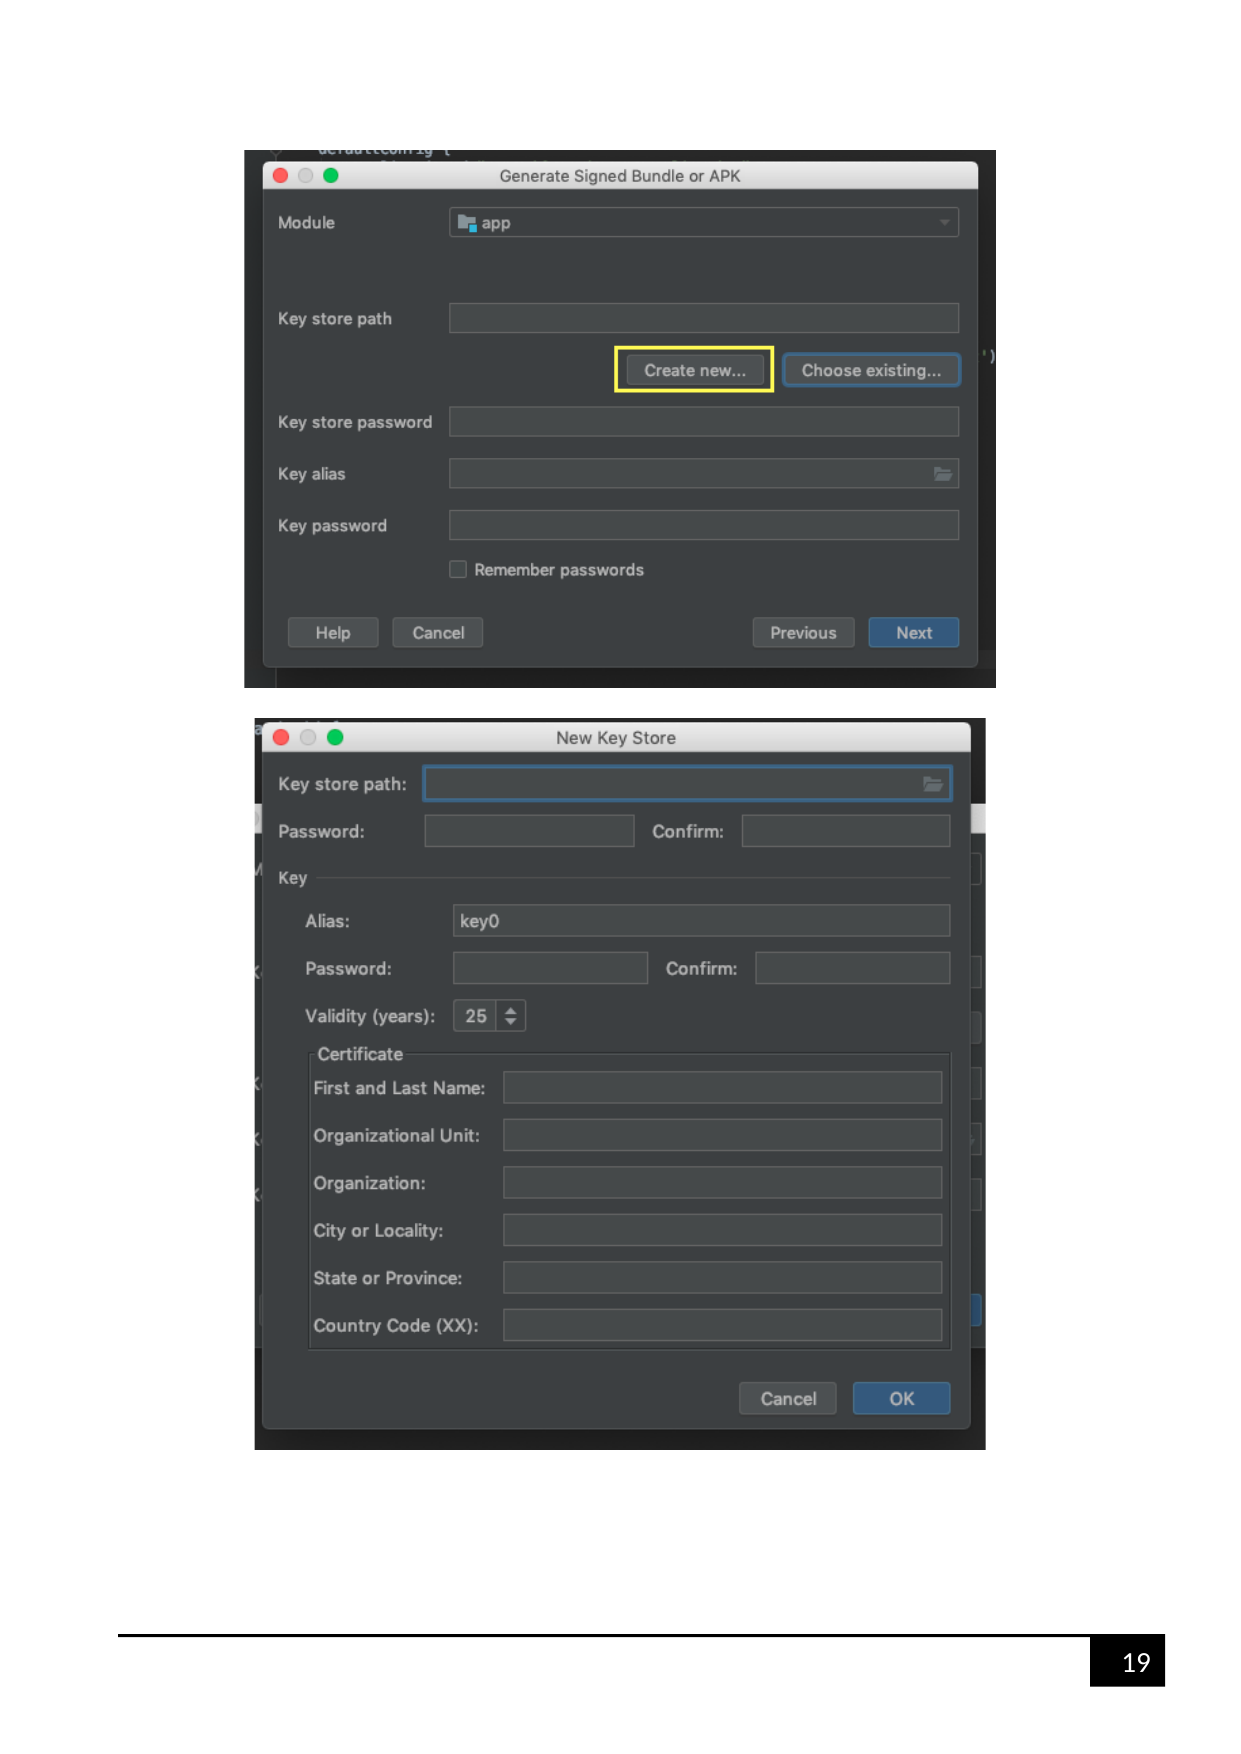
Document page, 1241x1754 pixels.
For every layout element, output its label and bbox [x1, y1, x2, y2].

picture [244, 150, 996, 688]
picture [254, 718, 986, 1450]
